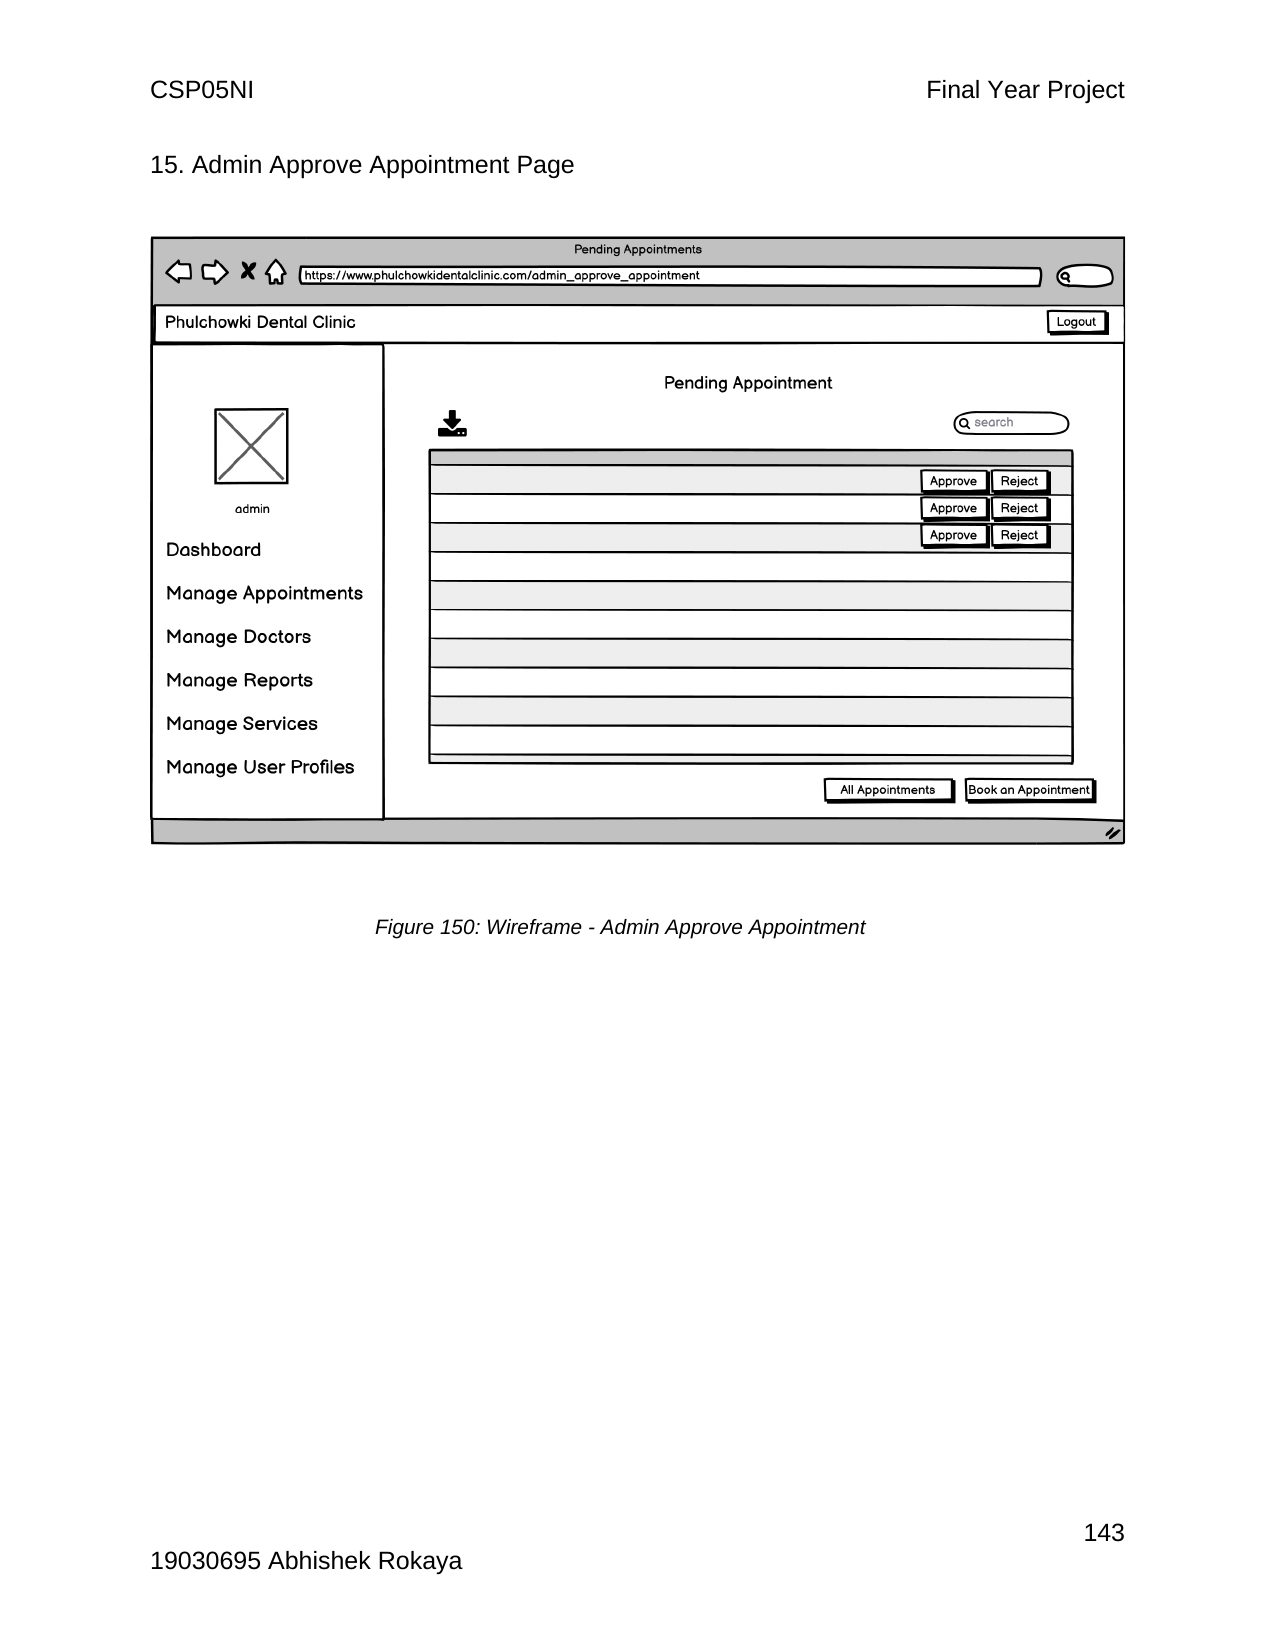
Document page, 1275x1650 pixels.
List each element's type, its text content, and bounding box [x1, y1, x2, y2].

text Figure 150: Wireframe - Admin Approve Appointment [300, 915, 1125, 939]
picture [150, 236, 1125, 845]
text 15. Admin Approve Appointment Page [150, 150, 1125, 179]
